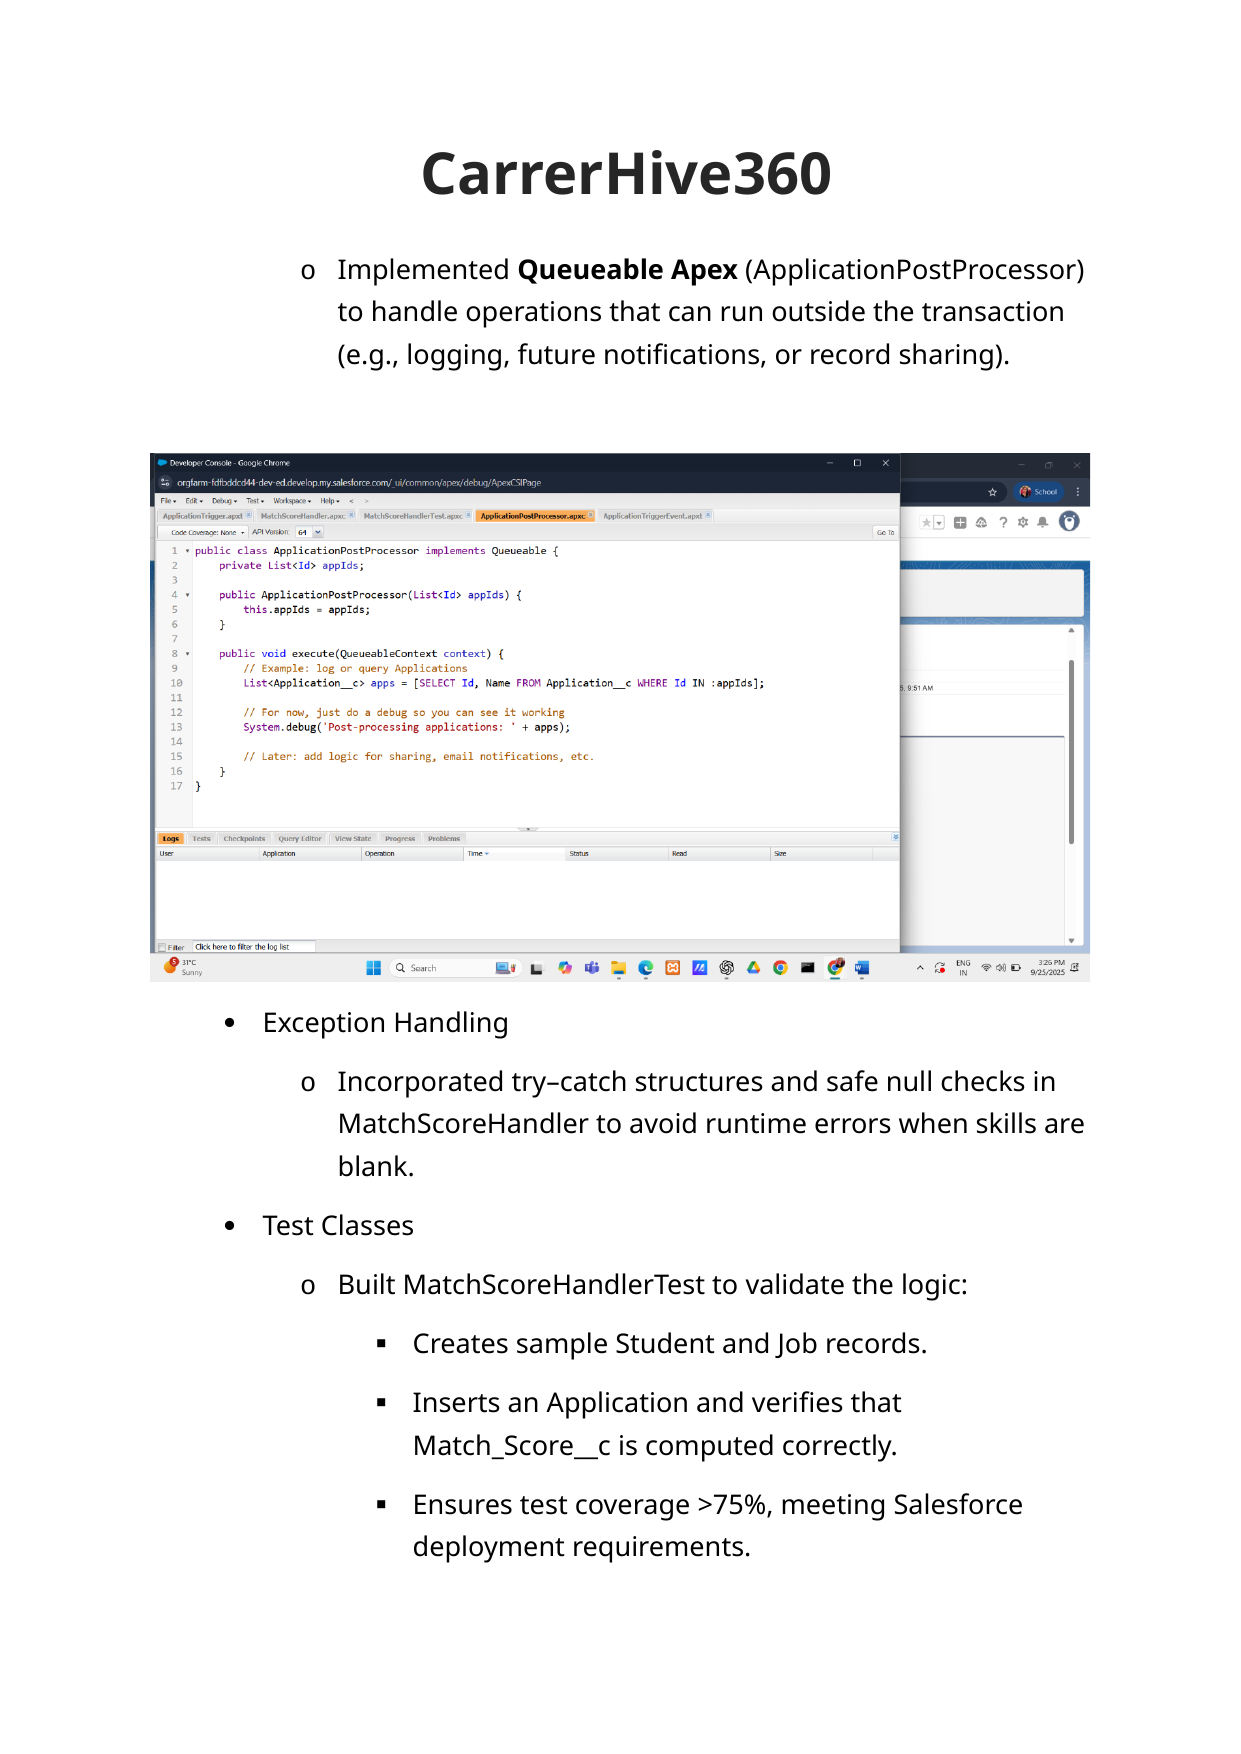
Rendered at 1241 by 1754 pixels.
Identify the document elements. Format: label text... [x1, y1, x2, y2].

list Incorporated try–catch structures and safe null checks in MatchScoreHandler to avoid runtime errors when skills are blank. [300, 1062, 1090, 1184]
list Built MatchScoreHandlerTest to validate the logic: [300, 1265, 1090, 1302]
list Inserts an Application and verifies that Match_Score__c is computed correctly. [375, 1384, 1090, 1463]
picture [150, 453, 1091, 982]
list Ensures test coverage >75%, meeting Salesforce deployment requirements. [375, 1485, 1090, 1564]
list Exception Handling [225, 1003, 1090, 1040]
list Creates sample Student and Job records. [375, 1325, 1090, 1362]
list Test Classes [225, 1206, 1090, 1243]
list Implemented Queueable Apex (ApplicationPostProcessor) to handle operations that can run outside the transaction (e.g., logging, future notifications, or record sharing). [300, 250, 1090, 372]
